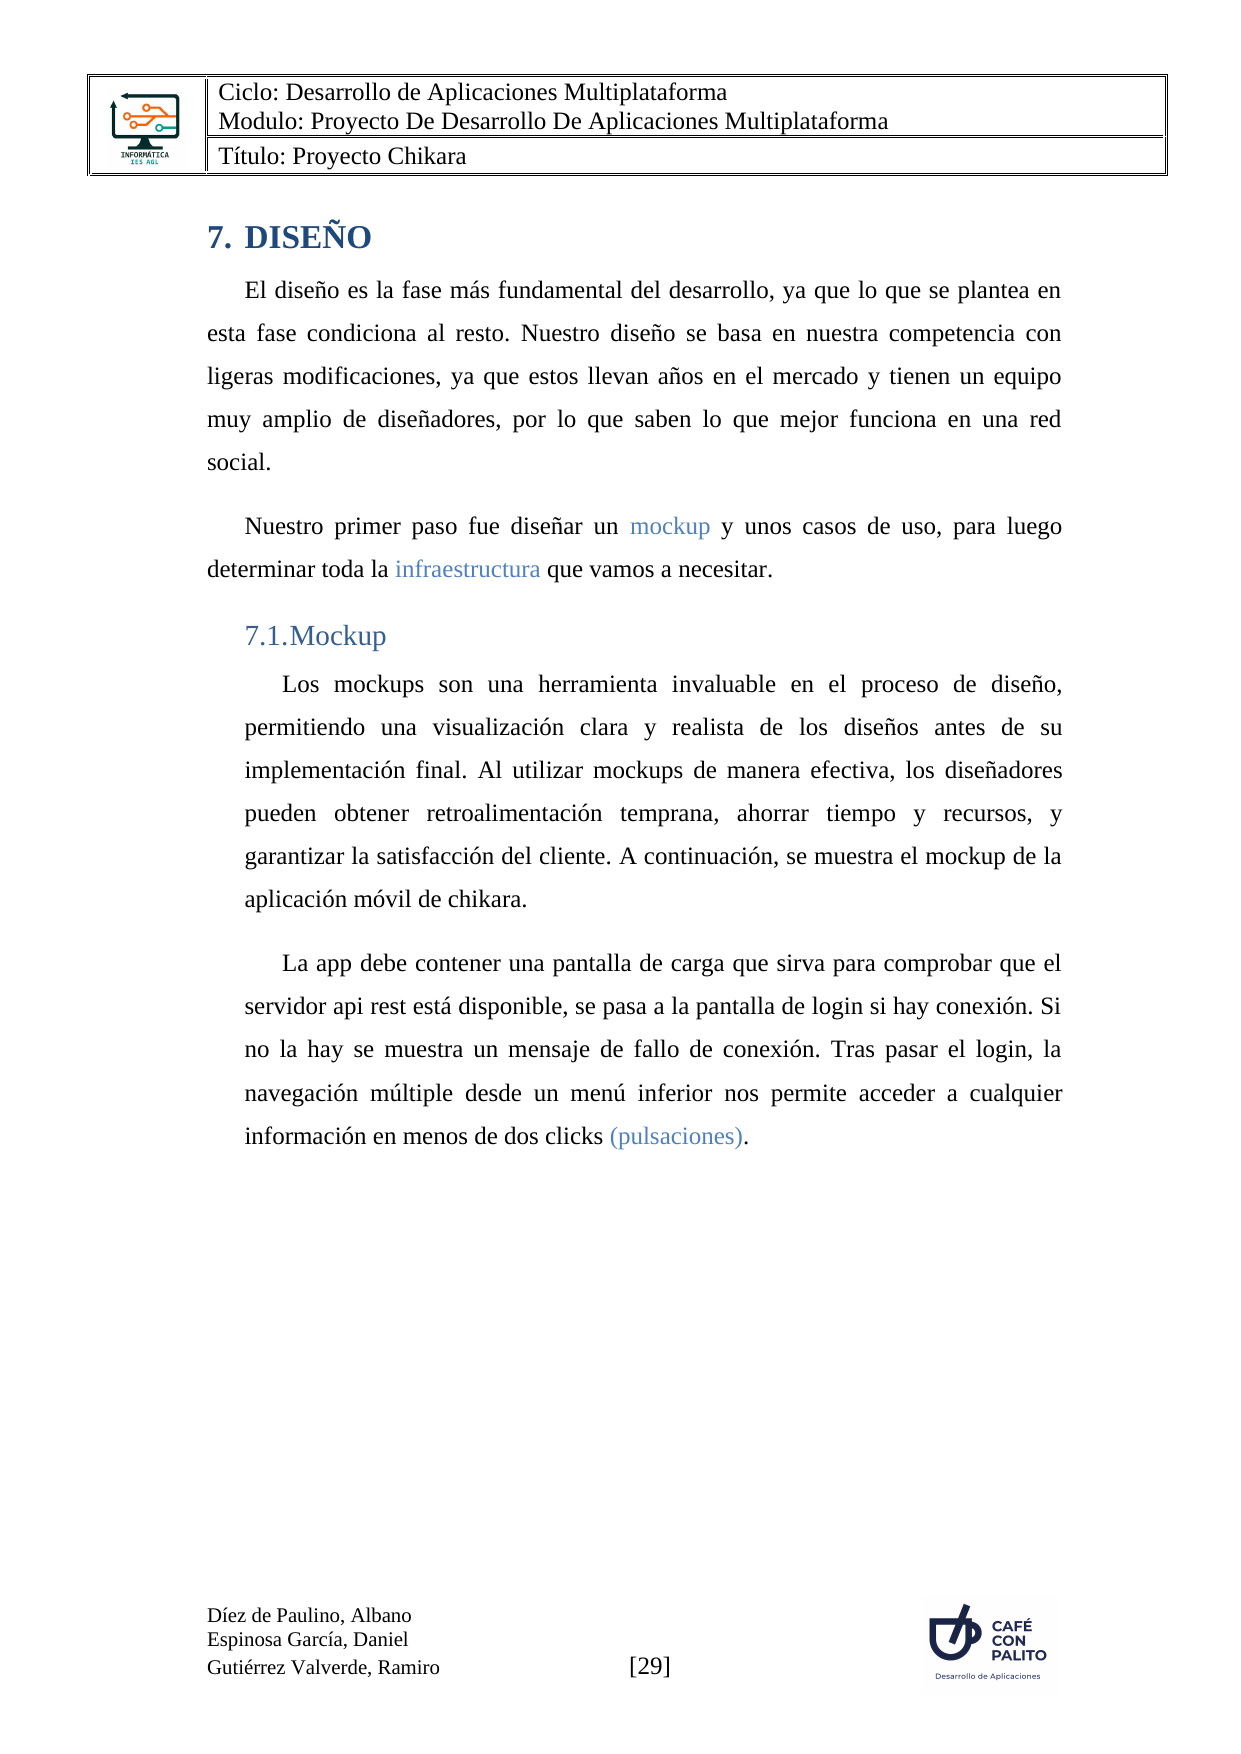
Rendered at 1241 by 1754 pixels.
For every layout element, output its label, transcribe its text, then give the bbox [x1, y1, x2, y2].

text Los mockups son una herramienta invaluable en el proceso de diseño, permitiendo una visualización clara y realista de los diseños antes de su implementación final. Al utilizar mockups de manera efectiva, los diseñadores pueden obtener retroalimentación temprana, ahorrar tiempo y recursos, y garantizar la satisfacción del cliente. A continuación, se muestra el mockup de la aplicación móvil de chikara. [244, 669, 1063, 913]
text El diseño es la fase más fundamental del desarrollo, ya que lo que se plantea en esta fase condiciona al resto. Nuestro diseño se basa en nuestra competencia con ligeras modificaciones, ya que estos llevan años en el mercado y tienen un equipo muy amplio de diseñadores, por lo que saben lo que mejor funciona en una red social. [207, 275, 1063, 476]
subtitle Mockup [244, 618, 1063, 652]
text Nuestro primer paso fue diseñar un mockup y unos casos de uso, para luego determinar toda la infraestructura que vamos a necesitar. [207, 511, 1063, 583]
text La app debe contener una pantalla de carga que sirva para comprobar que el servidor api rest está disponible, se pasa a la pantalla de login si hay conexión. Si no la hay se muestra un mensaje de fallo de conexión. Tras pasar el login, la navegación múltiple desde un menú inferior nos permite acceder a cualquier información en menos de dos clicks (pulsaciones). [244, 948, 1063, 1149]
picture [106, 87, 186, 168]
picture [921, 1595, 1058, 1695]
subtitle DISEÑO [207, 217, 1063, 256]
